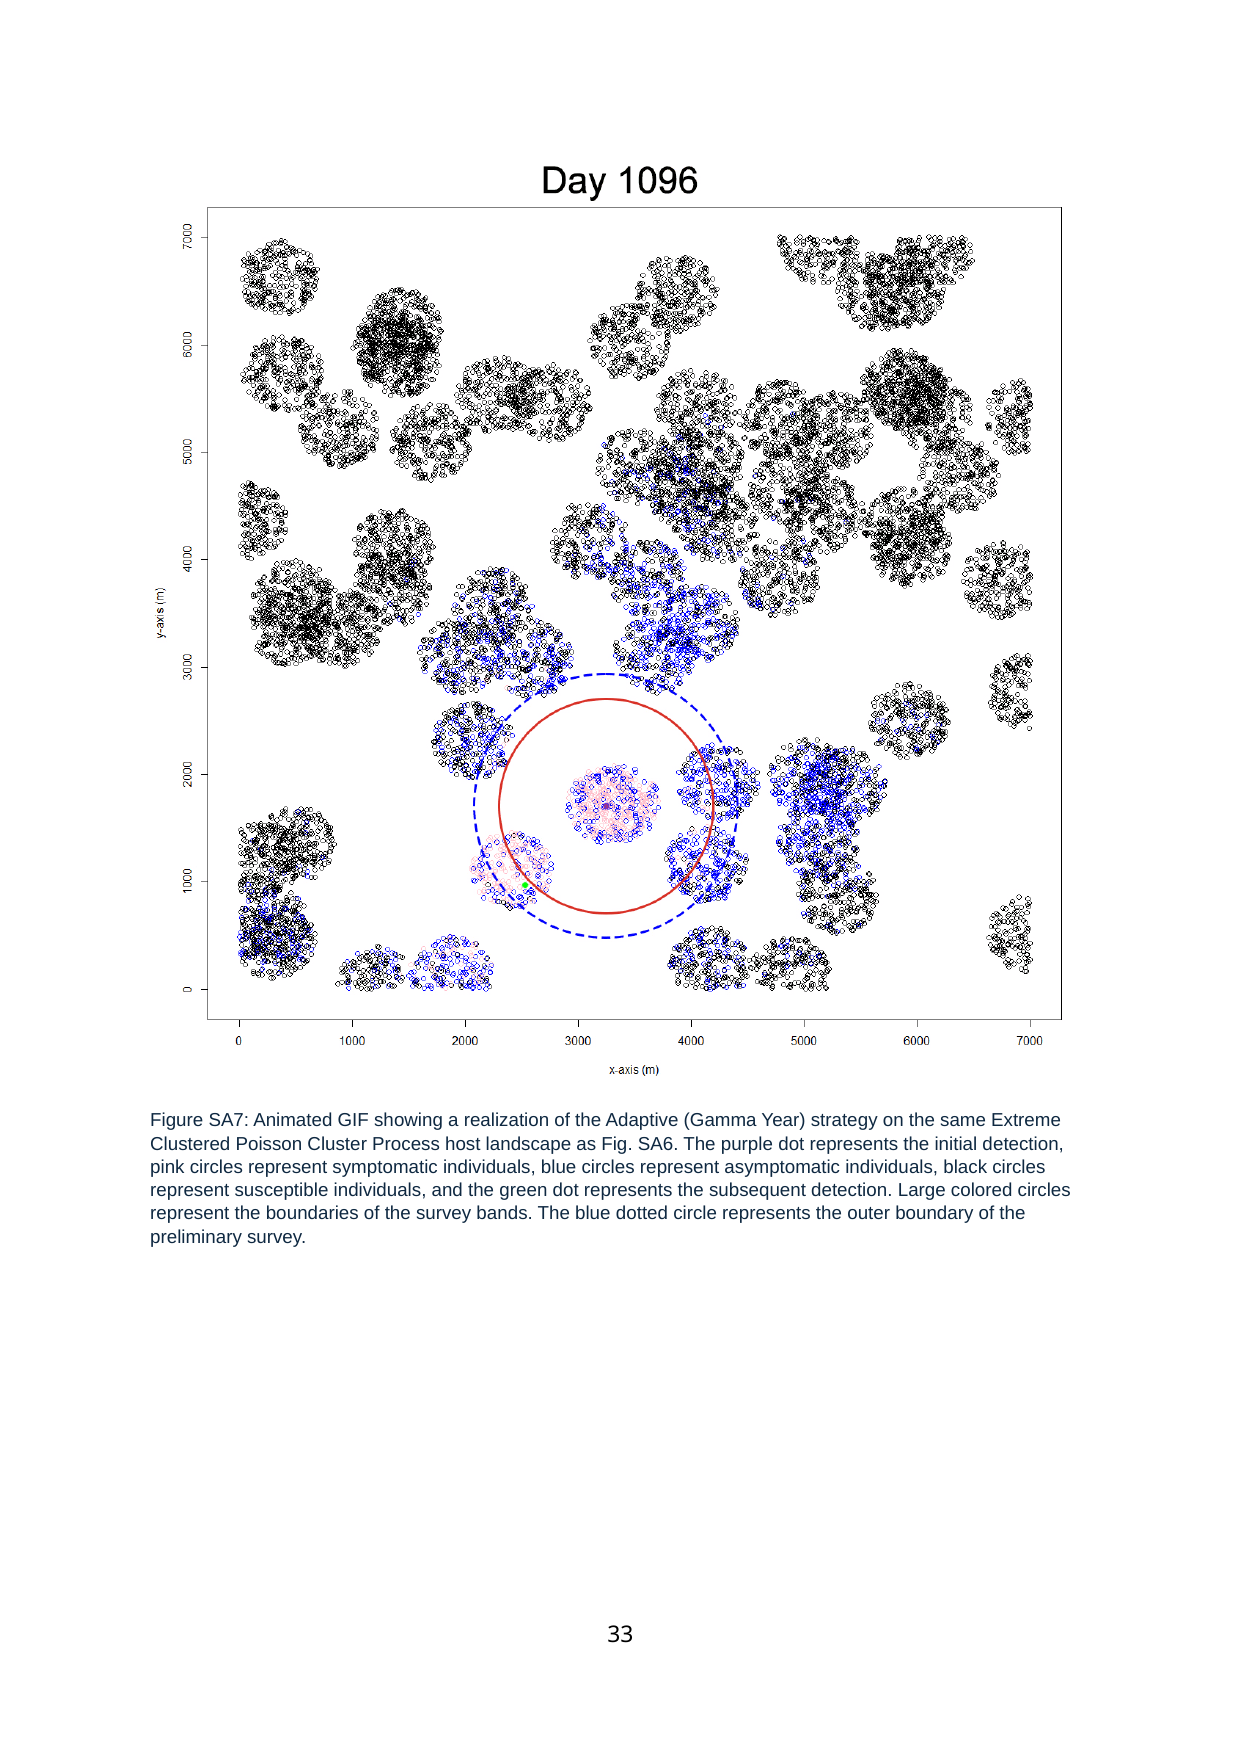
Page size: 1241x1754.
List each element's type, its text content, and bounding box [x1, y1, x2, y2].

text Figure SA7: Animated GIF showing a realization of the Adaptive (Gamma Year) strategy on the same Extreme Clustered Poisson Cluster Process host landscape as Fig. SA6. The purple dot represents the initial detection, pink circles represent symptomatic individuals, blue circles represent asymptomatic individuals, black circles represent susceptible individuals, and the green dot represents the subsequent detection. Large colored circles represent the boundaries of the survey bands. The blue dotted circle represents the outer boundary of the preliminary survey. [150, 1109, 1090, 1247]
picture [150, 150, 1090, 1091]
